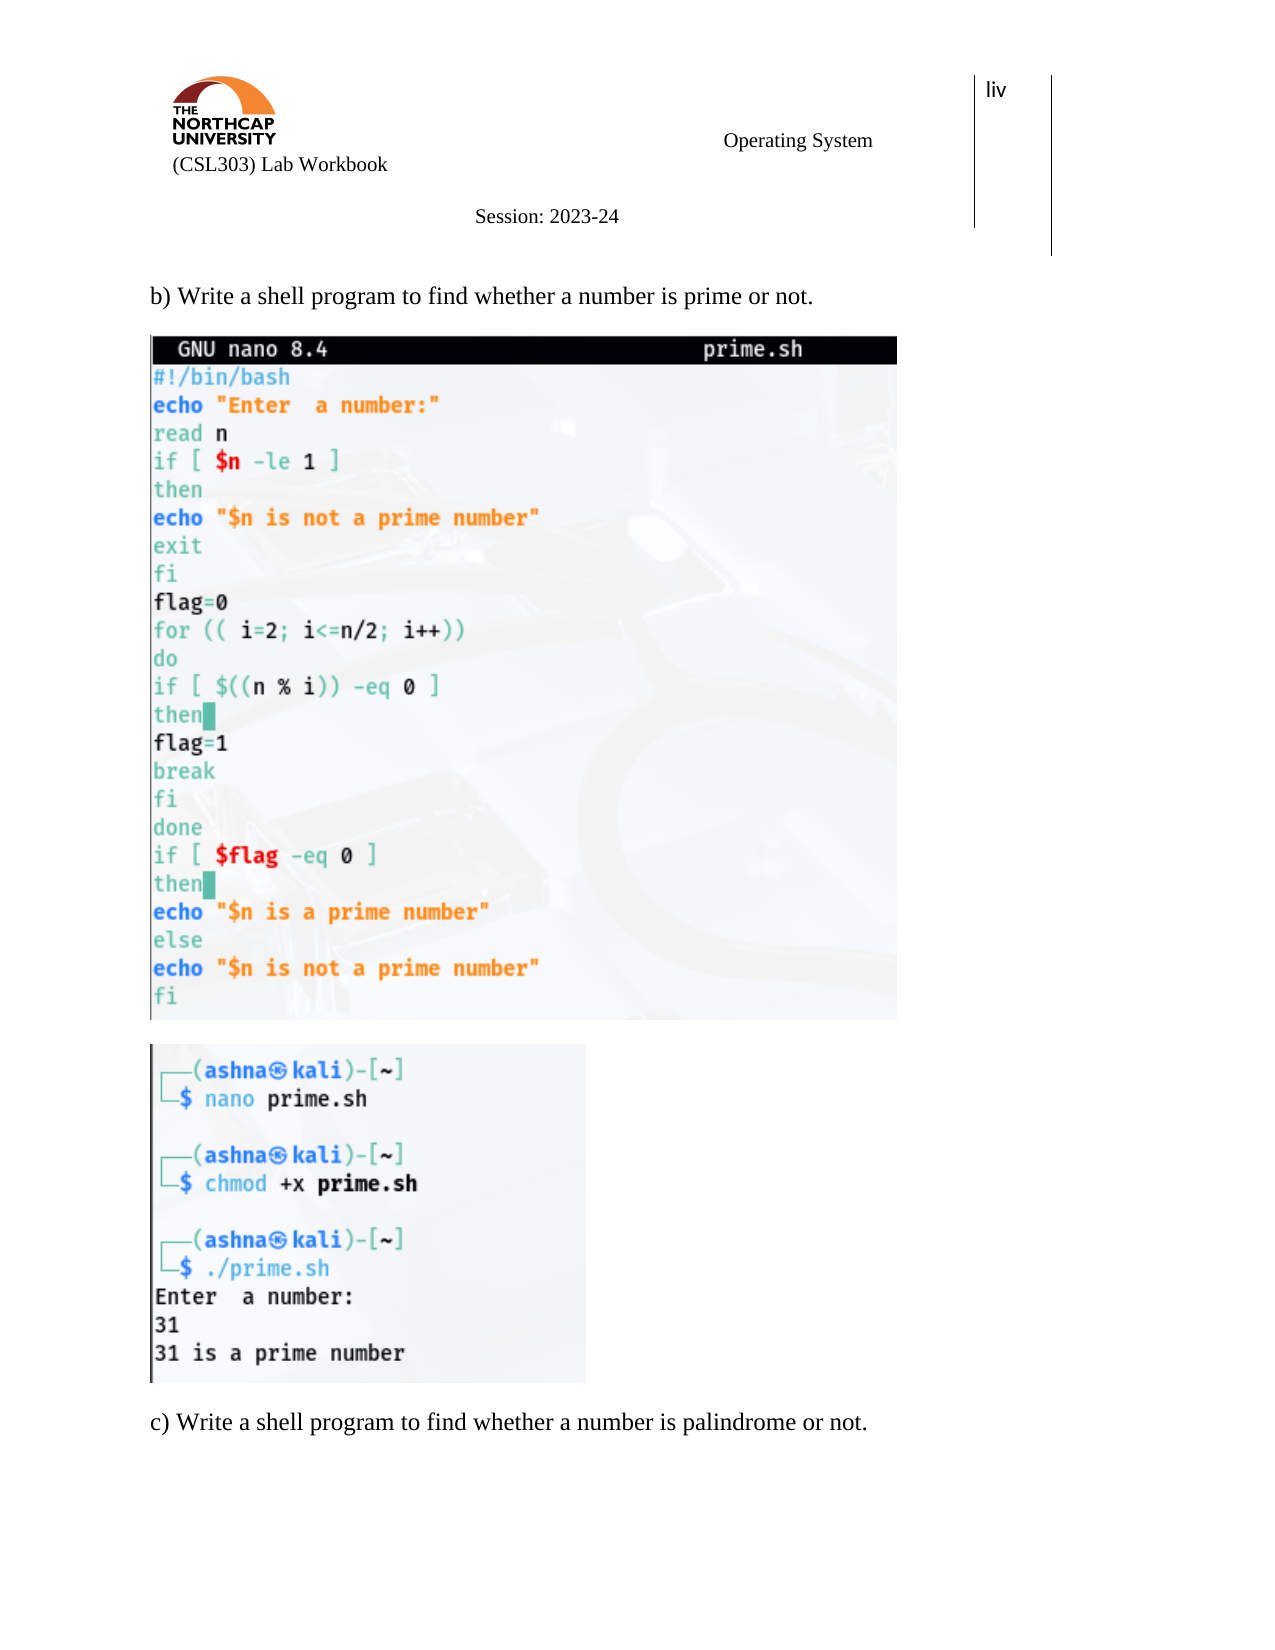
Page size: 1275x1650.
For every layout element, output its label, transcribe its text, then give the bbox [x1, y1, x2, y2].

picture [150, 1044, 587, 1383]
picture [172, 75, 277, 147]
text b) Write a shell program to find whether a number is prime or not. [150, 281, 1125, 310]
picture [150, 335, 897, 1020]
text c) Write a shell program to find whether a number is palindrome or not. [150, 1407, 1125, 1436]
